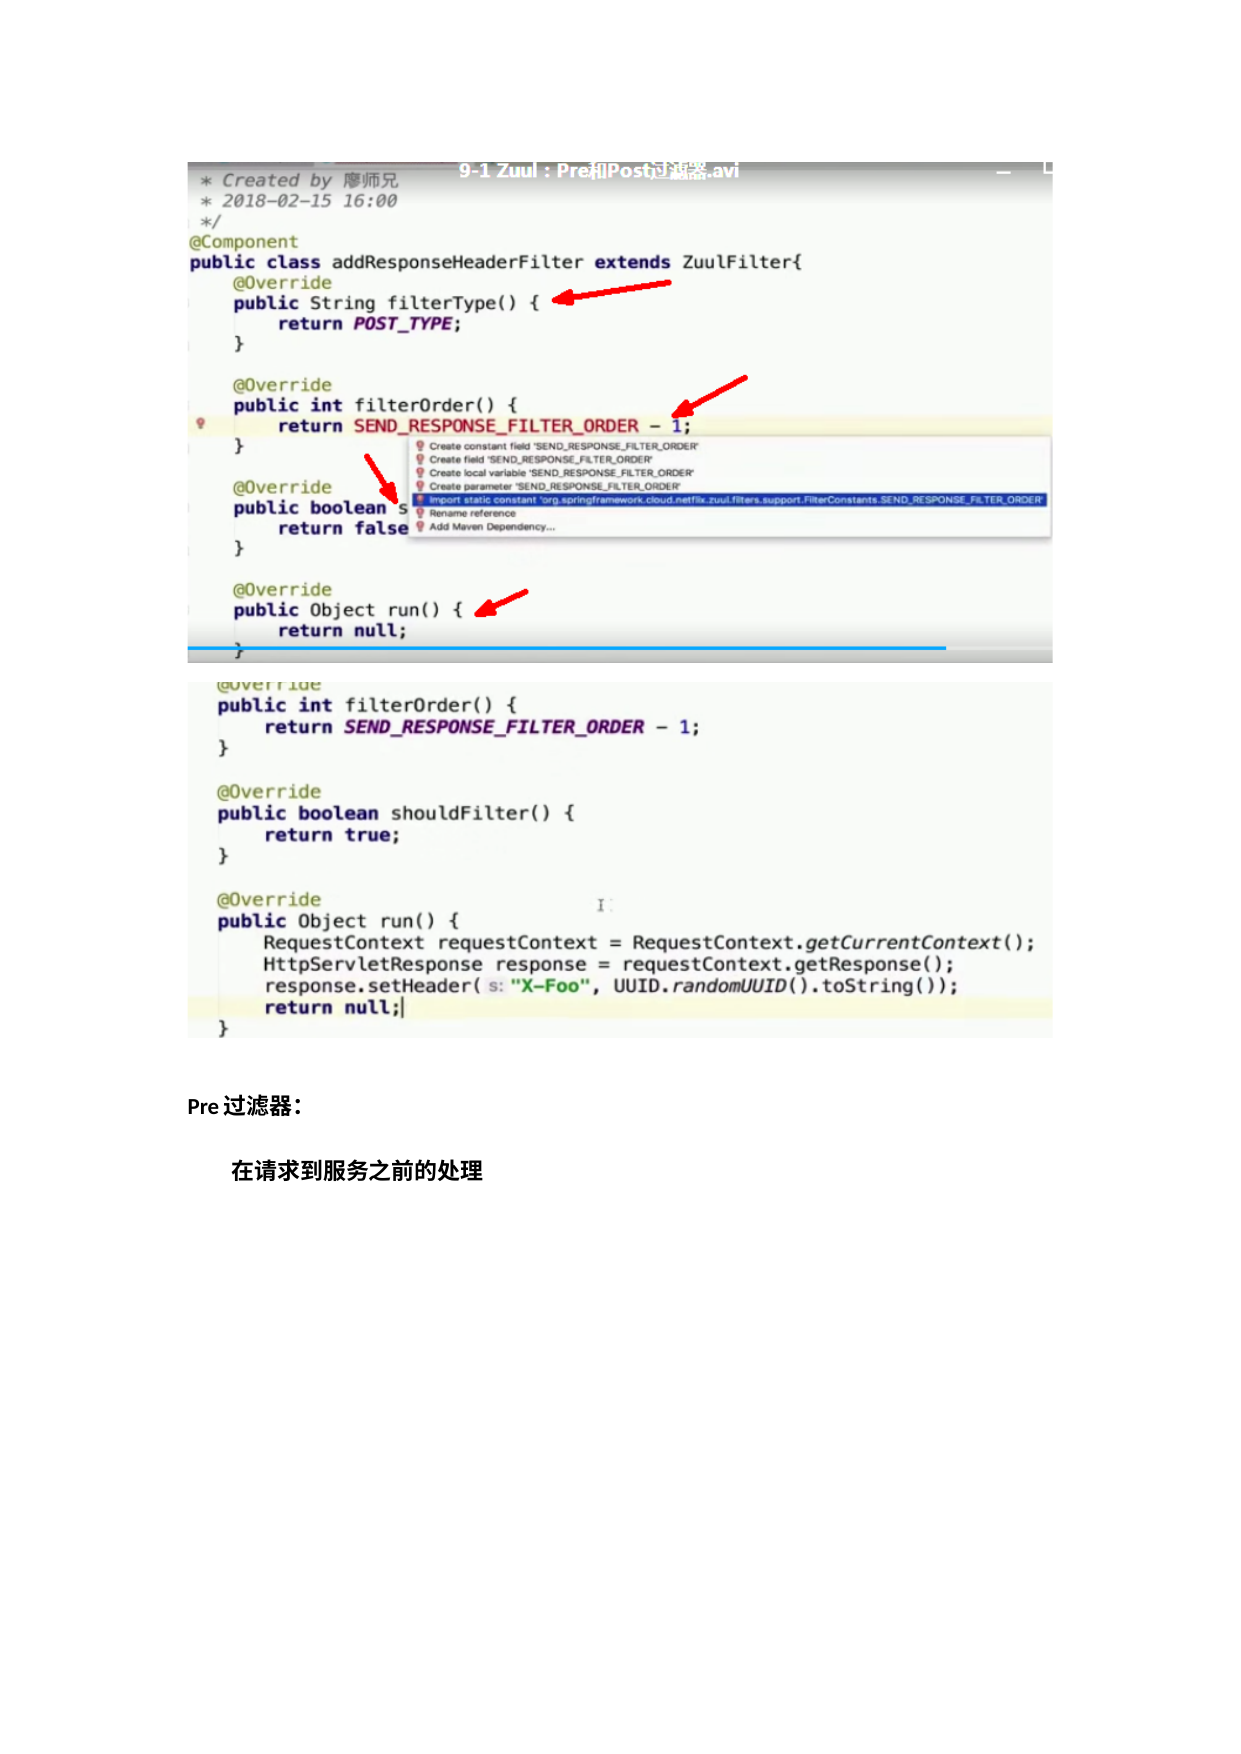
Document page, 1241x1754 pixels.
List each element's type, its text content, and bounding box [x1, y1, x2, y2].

text Pre过滤器： [187, 1072, 1053, 1137]
picture [187, 682, 1053, 1038]
picture [187, 162, 1053, 663]
text 在请求到服务之前的处理 [187, 1137, 1053, 1202]
